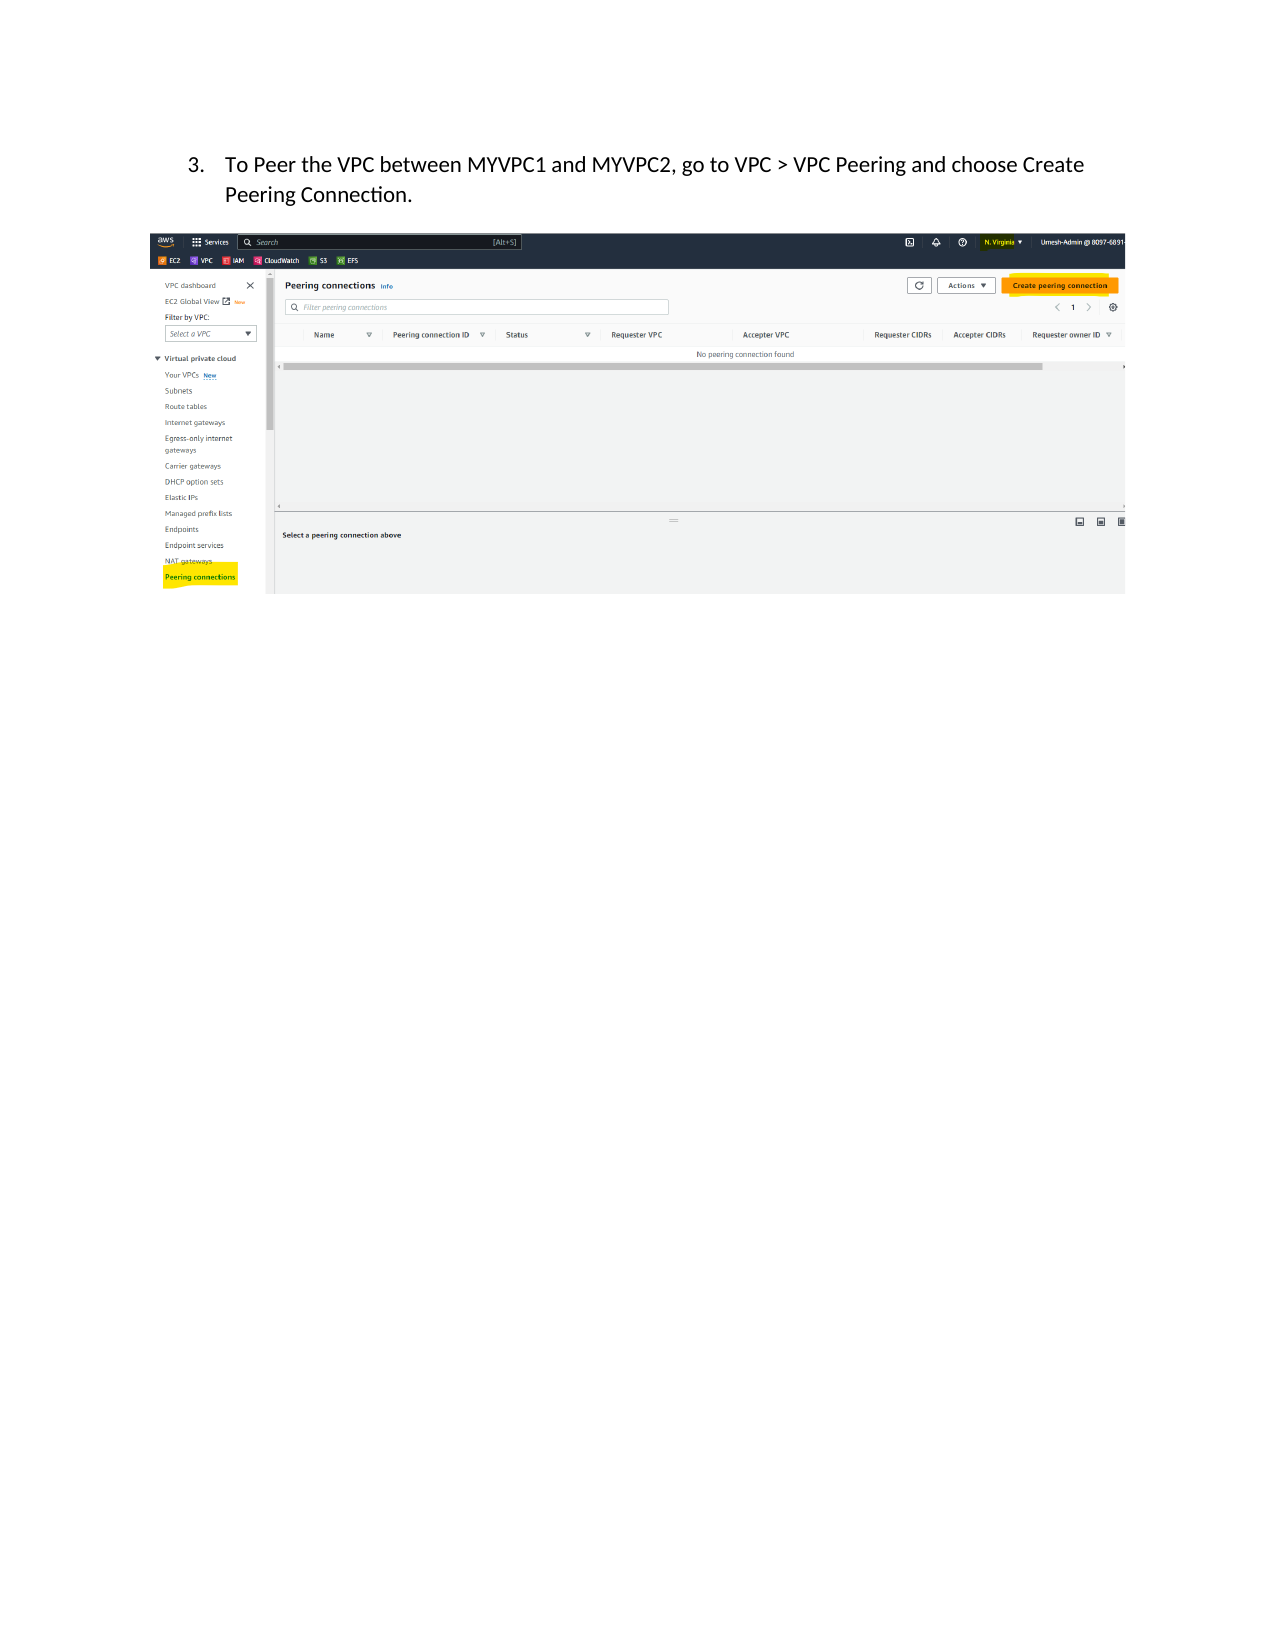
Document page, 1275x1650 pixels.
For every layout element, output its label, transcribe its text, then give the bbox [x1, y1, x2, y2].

list To Peer the VPC between MYVPC1 and MYVPC2, go to VPC > VPC Peering and choose Create Peering Connection. [187, 150, 1125, 208]
picture [150, 226, 1125, 594]
